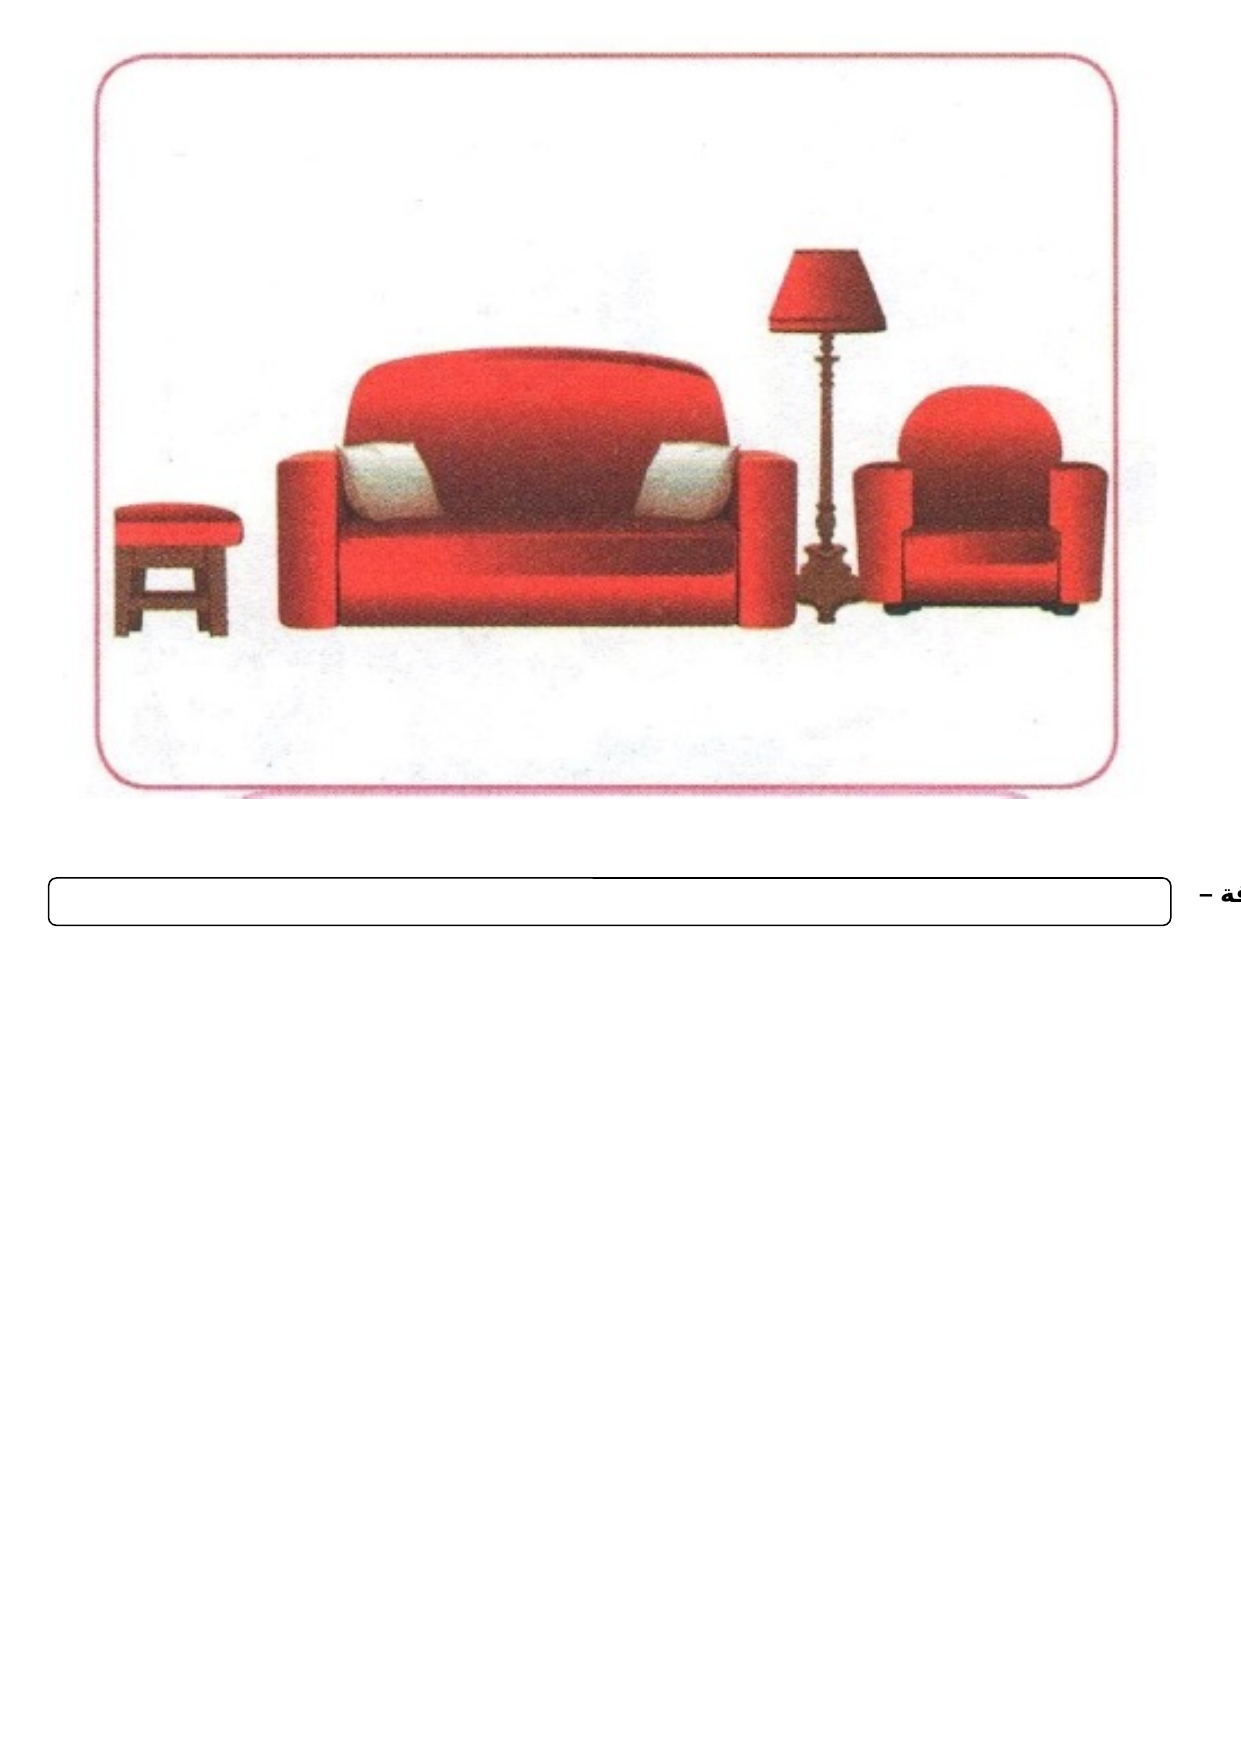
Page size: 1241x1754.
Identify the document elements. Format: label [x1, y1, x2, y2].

picture [62, 35, 1157, 799]
